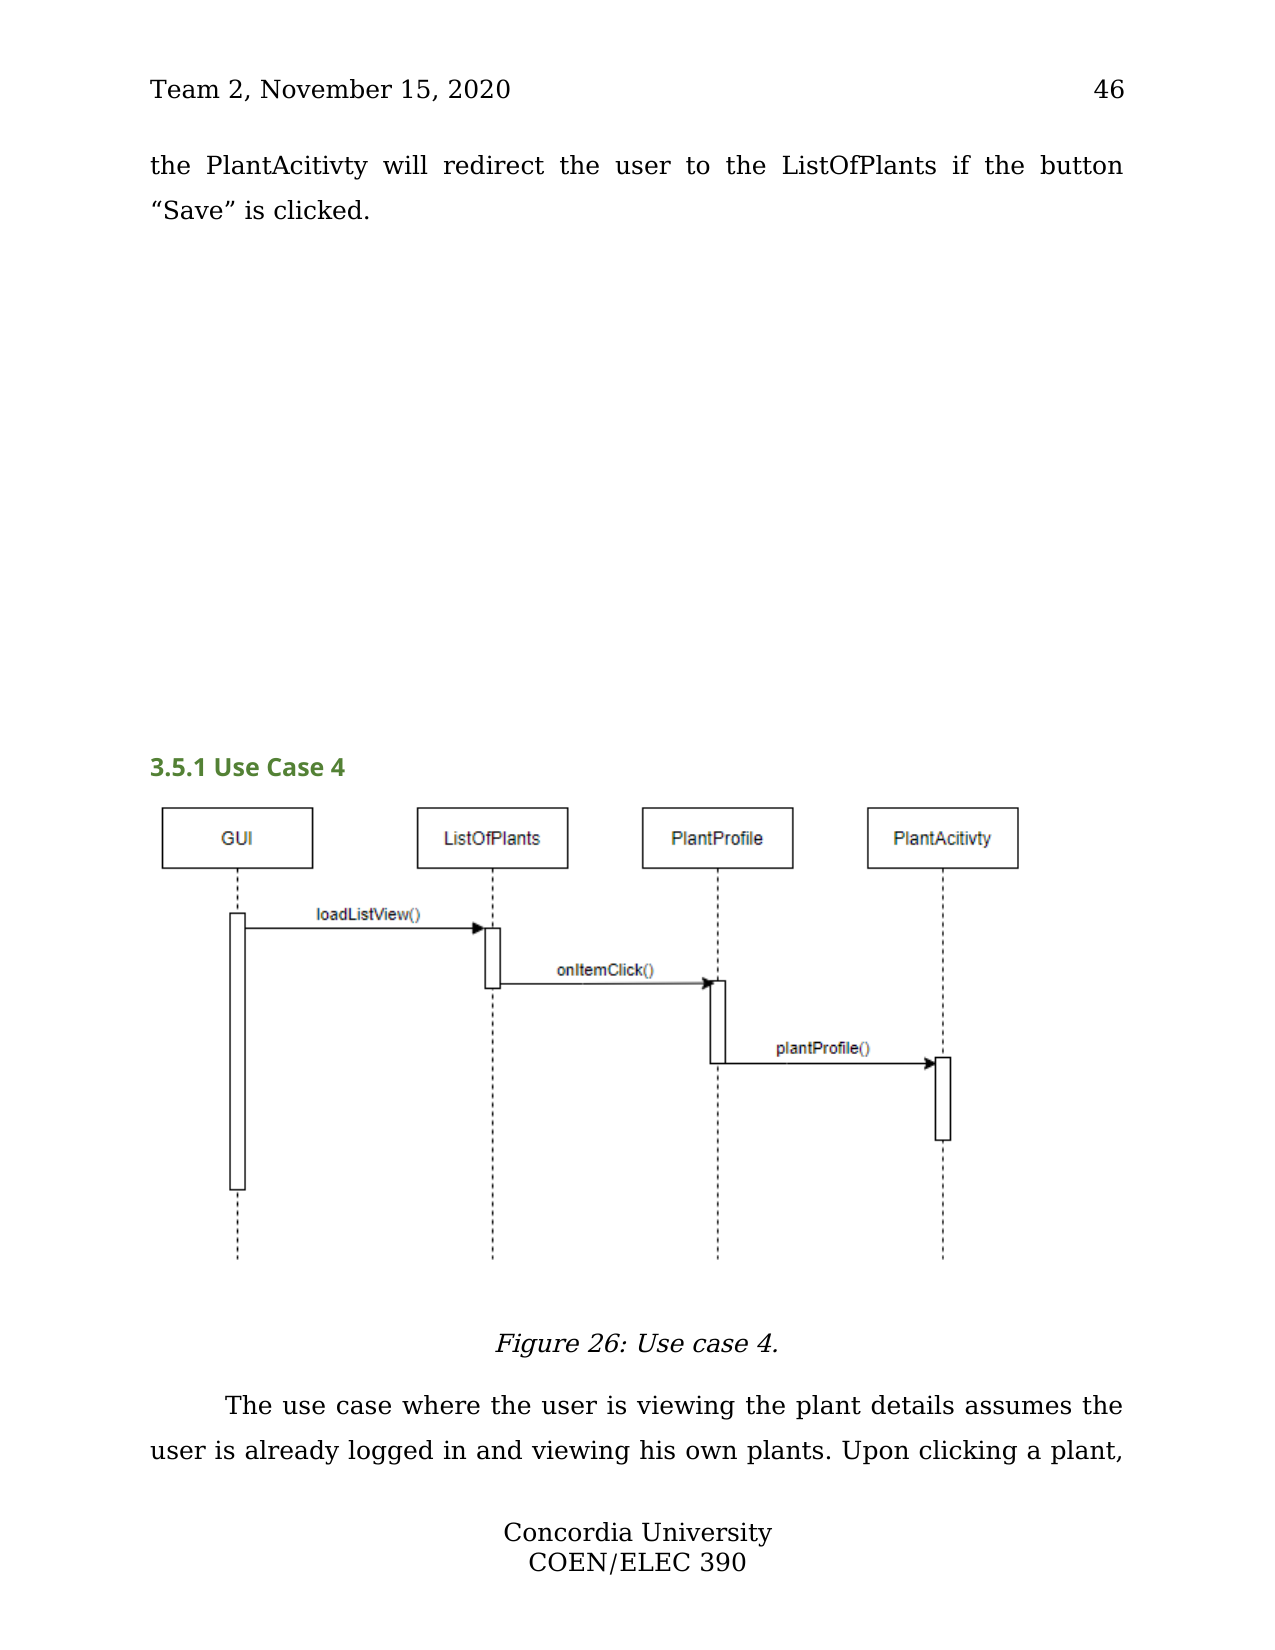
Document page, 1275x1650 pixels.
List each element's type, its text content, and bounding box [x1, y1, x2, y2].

picture [150, 801, 1030, 1296]
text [150, 150, 1125, 225]
text Figure 26: Use case 4. [150, 1328, 1125, 1358]
subtitle 3.5.1 Use Case 4 [150, 750, 1125, 784]
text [150, 1389, 1125, 1464]
